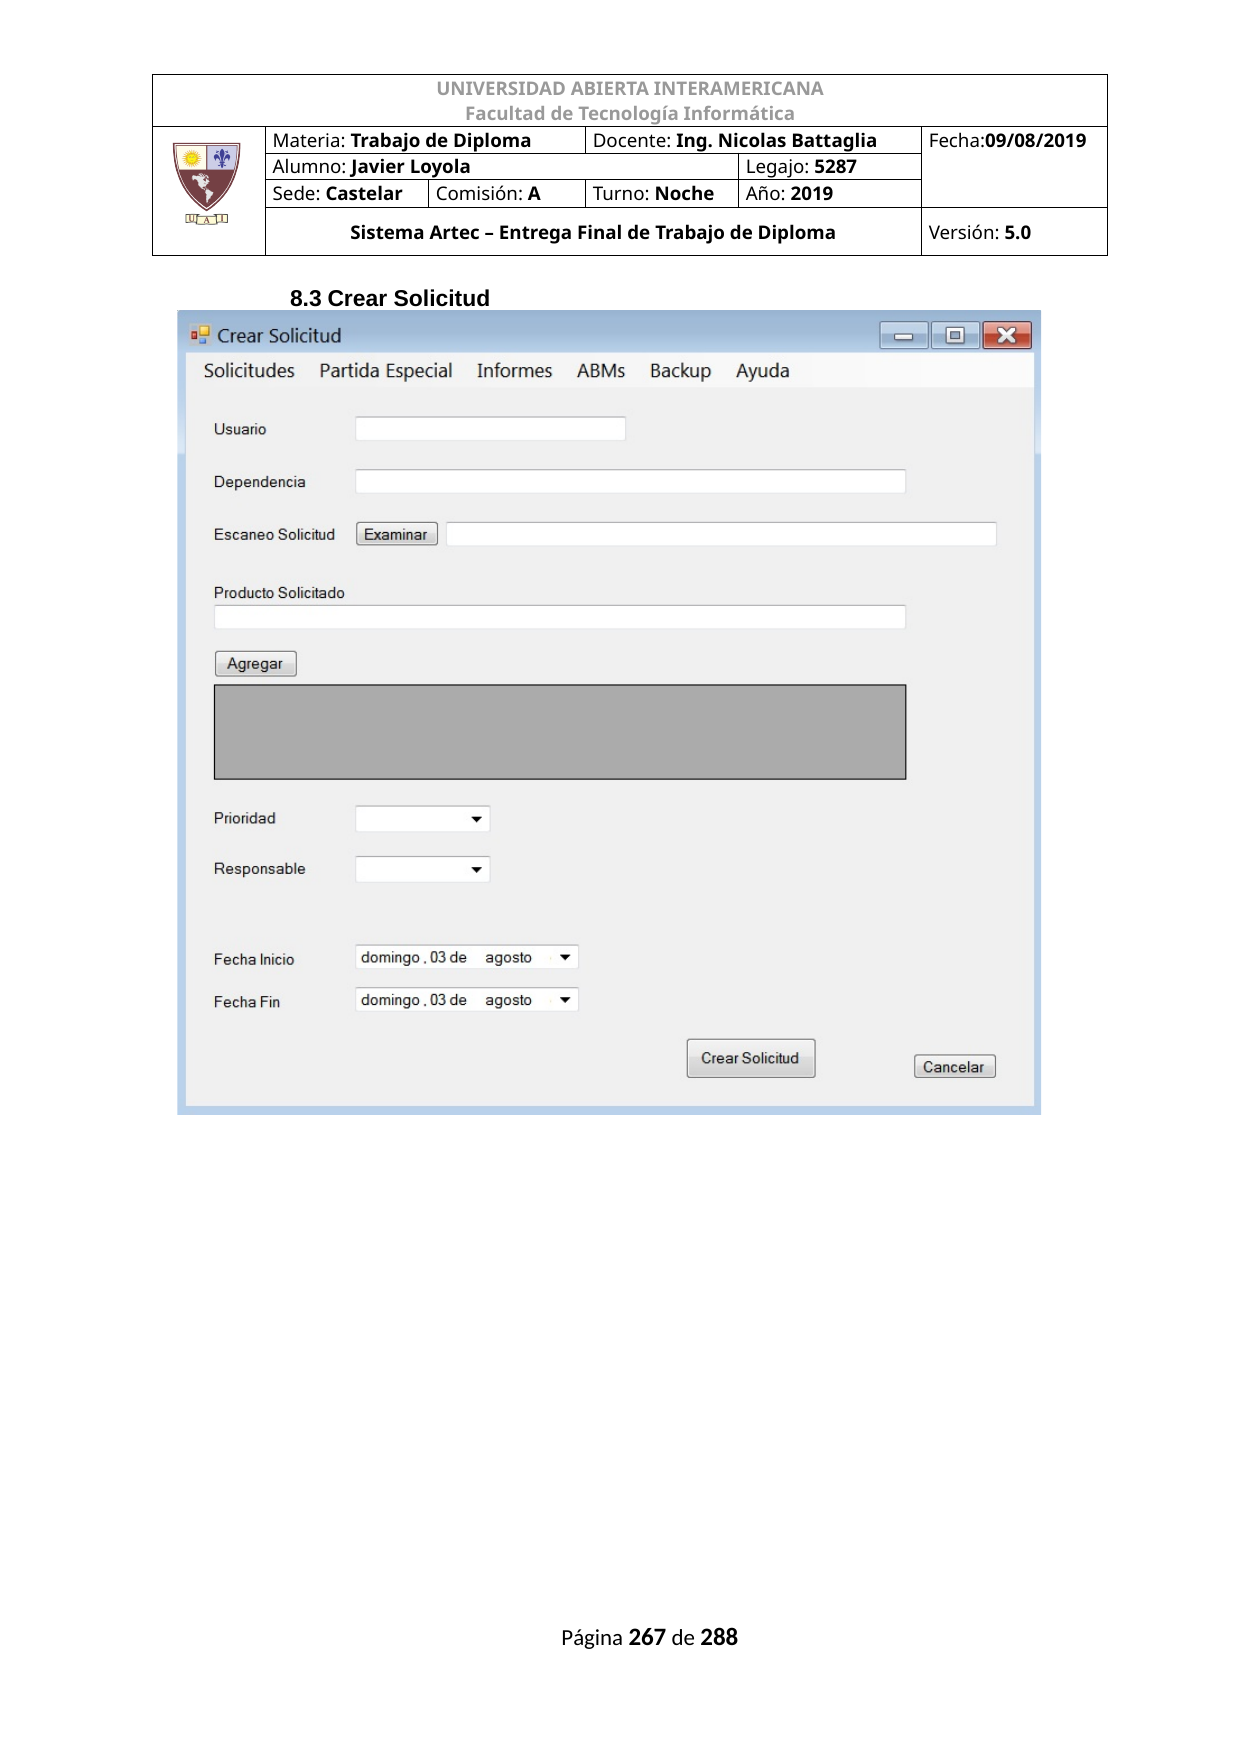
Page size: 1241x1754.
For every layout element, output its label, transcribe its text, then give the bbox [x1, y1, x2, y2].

picture [157, 136, 257, 228]
picture [177, 310, 1042, 1115]
list Crear Solicitud [290, 284, 1122, 311]
